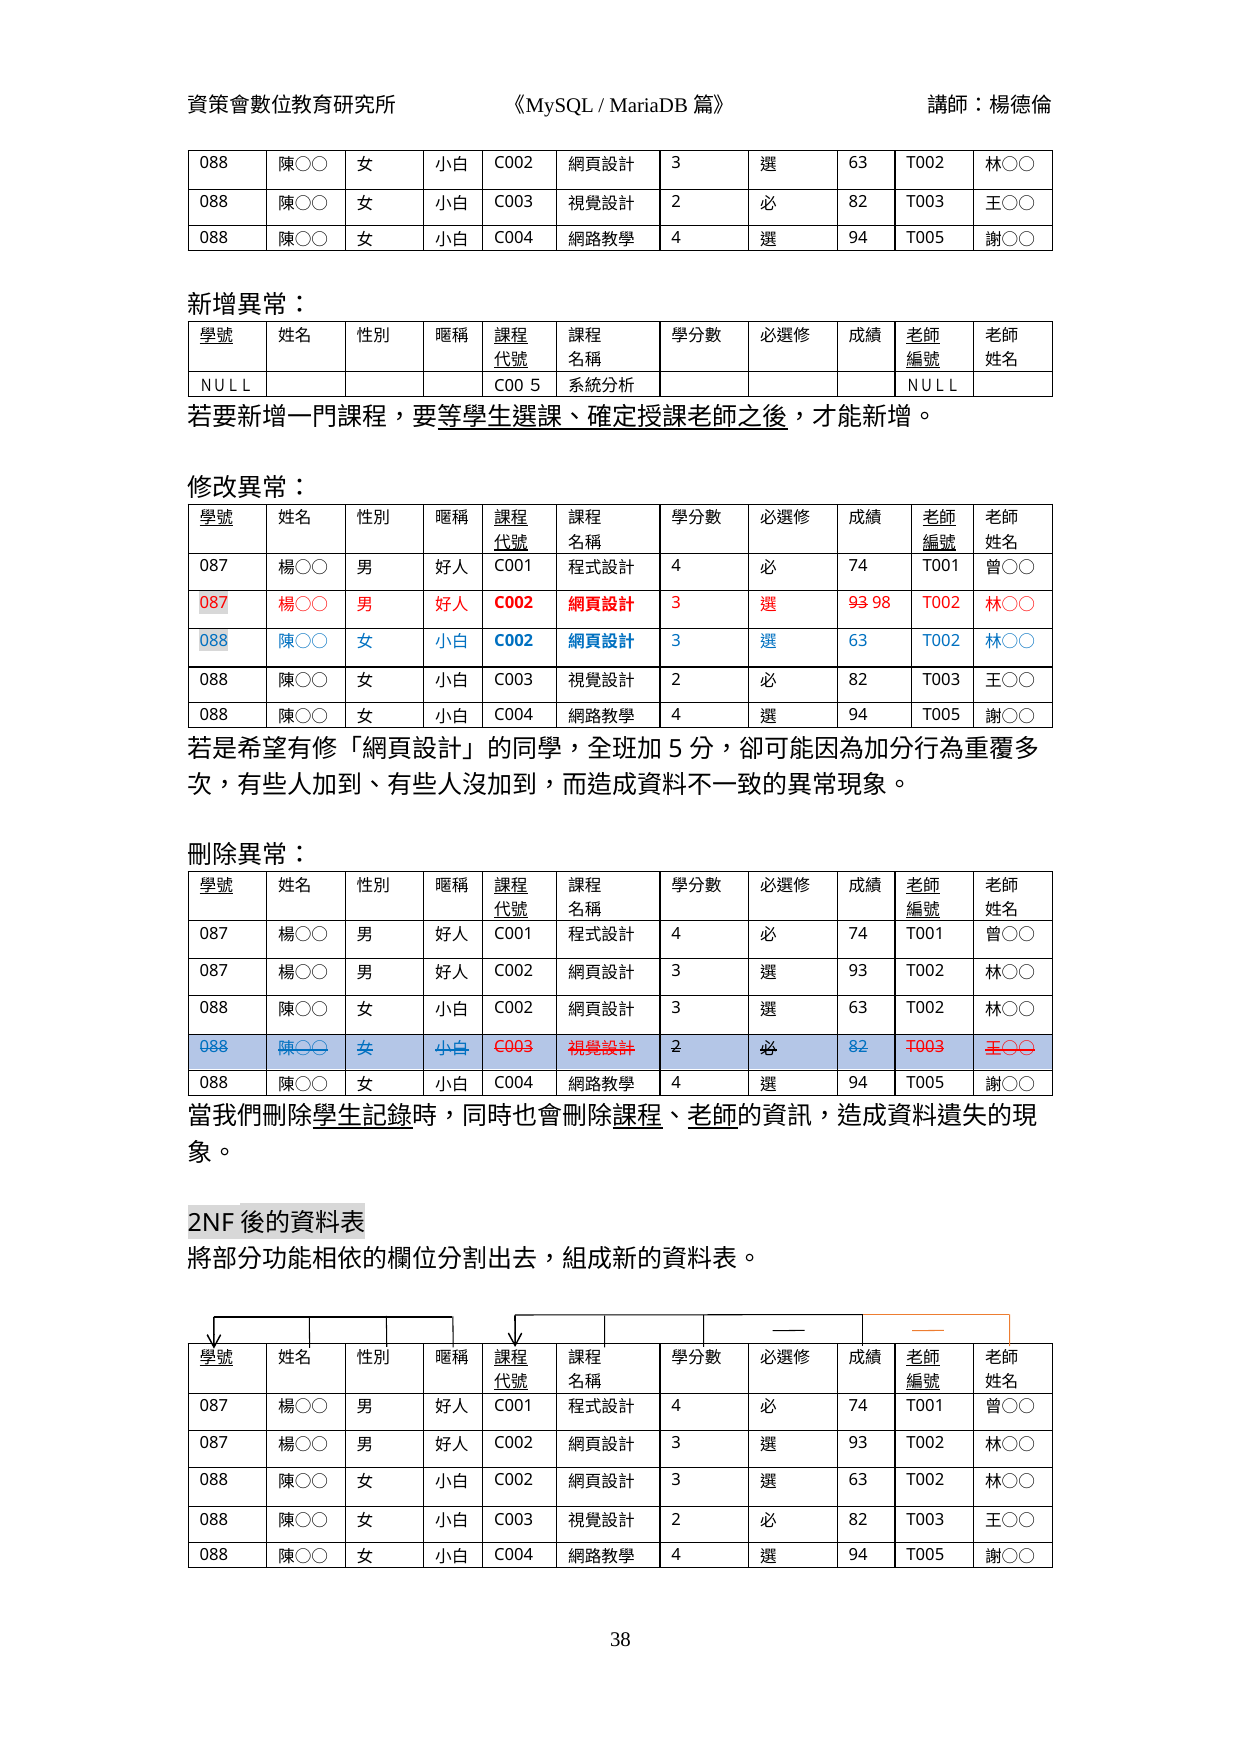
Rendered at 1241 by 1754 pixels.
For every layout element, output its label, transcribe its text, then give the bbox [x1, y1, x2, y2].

table_cell 小白 [424, 1035, 482, 1069]
table_cell 女 [346, 1468, 423, 1506]
table_cell 小白 [424, 1071, 482, 1095]
table_cell T002 [896, 1468, 973, 1506]
table_cell 087 [189, 554, 266, 590]
table_cell 小白 [424, 668, 482, 702]
table_cell 王○○ [974, 668, 1052, 702]
table_cell 王○○ [974, 1507, 1052, 1542]
table_cell 選 [749, 1468, 837, 1506]
table_header 成績 [838, 1344, 894, 1392]
table_cell 選 [749, 1431, 837, 1467]
table_cell 視覺設計 [557, 190, 659, 224]
table_cell 4 [661, 1543, 748, 1567]
table_cell 網路教學 [557, 1543, 659, 1567]
table_cell 網路教學 [557, 703, 659, 727]
table_cell 088 [189, 629, 266, 666]
table_cell 3 [661, 629, 748, 666]
table_cell 小白 [424, 629, 482, 666]
table_header 課程 名稱 [557, 505, 659, 553]
table_cell 選 [749, 591, 837, 627]
table_cell 女 [346, 151, 423, 189]
table_cell 088 [189, 1468, 266, 1506]
text 2NF 後的資料表 [187, 1202, 1053, 1239]
table_cell 視覺設計 [557, 668, 659, 702]
table_cell 4 [661, 554, 748, 590]
table_cell 程式設計 [557, 554, 659, 590]
table_cell 楊○○ [267, 921, 345, 958]
table_cell 系統分析 [557, 372, 659, 396]
table_cell 93 [838, 1431, 894, 1467]
table_cell C004 [483, 703, 556, 727]
table_cell 男 [346, 591, 423, 627]
table_header 學分數 [661, 872, 748, 920]
table_cell 男 [346, 1431, 423, 1467]
table_header 學號 [189, 322, 266, 371]
table_cell C001 [483, 1394, 556, 1430]
text 若要新增一門課程，要等學生選課、確定授課老師之後，才能新增。 [187, 397, 1053, 433]
table_cell 82 [838, 1035, 894, 1069]
table_cell 林○○ [974, 996, 1052, 1034]
table_cell 4 [661, 1394, 748, 1430]
table_cell 2 [661, 190, 748, 224]
table_cell 088 [189, 668, 266, 702]
table_cell [974, 372, 1052, 396]
table_cell 女 [346, 668, 423, 702]
table_header 老師 姓名 [974, 1344, 1052, 1392]
table_cell 男 [346, 921, 423, 958]
table_cell ＮＵＬＬ [189, 372, 266, 396]
table_cell 楊○○ [267, 1394, 345, 1430]
table_cell 選 [749, 151, 837, 189]
table_header 暱稱 [424, 1344, 482, 1392]
table_cell 小白 [424, 1507, 482, 1542]
table_cell 陳○○ [267, 629, 345, 666]
table_cell 088 [189, 1071, 266, 1095]
table_cell 謝○○ [974, 226, 1052, 250]
table_cell 087 [189, 1394, 266, 1430]
table_cell T001 [896, 1394, 973, 1430]
table_cell 小白 [424, 151, 482, 189]
table_header 學分數 [661, 505, 748, 553]
table_cell 女 [346, 629, 423, 666]
table_cell 陳○○ [267, 996, 345, 1034]
table_cell 088 [189, 703, 266, 727]
table_cell C004 [483, 226, 556, 250]
table_cell T005 [912, 703, 973, 727]
table_cell 好人 [424, 959, 482, 995]
table_header 必選修 [749, 1344, 837, 1392]
table_cell 王○○ [974, 190, 1052, 224]
table_cell 必 [749, 1507, 837, 1542]
table_cell 087 [189, 591, 266, 627]
table_cell 女 [346, 996, 423, 1034]
table_header 姓名 [267, 505, 345, 553]
table_cell 3 [661, 996, 748, 1034]
table_cell 2 [661, 668, 748, 702]
table_cell 男 [346, 959, 423, 995]
table_cell 3 [661, 591, 748, 627]
table_cell 女 [346, 1071, 423, 1095]
text 若是希望有修「網頁設計」的同學，全班加 5 分，卻可能因為加分行為重覆多次，有些人加到、有些人沒加到，而造成資料不一致的異常現象。 [187, 728, 1053, 801]
table_cell C003 [483, 190, 556, 224]
table_cell 94 [838, 1071, 894, 1095]
table_header 學分數 [661, 1344, 748, 1392]
table_cell 必 [749, 921, 837, 958]
table_cell 必 [749, 190, 837, 224]
table_cell 選 [749, 996, 837, 1034]
table_cell 63 [838, 1468, 894, 1506]
table_cell T003 [912, 668, 973, 702]
table_cell 088 [189, 226, 266, 250]
table_cell 2 [661, 1035, 748, 1069]
table_cell C001 [483, 554, 556, 590]
table_cell C001 [483, 921, 556, 958]
table_cell T002 [896, 959, 973, 995]
table_header 老師 編號 [912, 505, 973, 553]
table_header 老師 姓名 [974, 505, 1052, 553]
table_header 課程 名稱 [557, 322, 659, 371]
table_cell C003 [483, 1035, 556, 1069]
table_header 性別 [346, 505, 423, 553]
table_cell 94 [838, 1543, 894, 1567]
table_cell 3 [661, 1468, 748, 1506]
table_header 姓名 [267, 1344, 345, 1392]
text 刪除異常： [187, 835, 1053, 871]
table_cell 小白 [424, 1468, 482, 1506]
table_cell 小白 [424, 996, 482, 1034]
table_header 課程 代號 [483, 322, 556, 371]
table_cell 087 [189, 921, 266, 958]
table_cell 93 98 [838, 591, 911, 627]
table_cell C002 [483, 629, 556, 666]
table_header 課程 名稱 [557, 1344, 659, 1392]
table_header 成績 [838, 872, 894, 920]
table_cell T001 [912, 554, 973, 590]
table_cell 4 [661, 226, 748, 250]
table_cell 女 [346, 226, 423, 250]
table_cell 82 [838, 1507, 894, 1542]
table_cell 陳○○ [267, 1507, 345, 1542]
table_cell 林○○ [974, 959, 1052, 995]
table_cell 必 [749, 668, 837, 702]
table_cell 4 [661, 921, 748, 958]
table_cell 63 [838, 151, 894, 189]
table_cell 網頁設計 [557, 151, 659, 189]
table_cell 林○○ [974, 629, 1052, 666]
table_cell C002 [483, 959, 556, 995]
table_cell 謝○○ [974, 703, 1052, 727]
table_cell 男 [346, 1394, 423, 1430]
text 新增異常： [187, 285, 1053, 321]
table_cell T001 [896, 921, 973, 958]
table_cell 94 [838, 703, 911, 727]
table_cell 63 [838, 629, 911, 666]
table_cell 74 [838, 921, 894, 958]
table_cell T002 [896, 1431, 973, 1467]
table_header 性別 [346, 322, 423, 371]
table_cell 087 [189, 959, 266, 995]
table_header 老師 編號 [896, 1344, 973, 1392]
table_cell T003 [896, 1035, 973, 1069]
table_cell 謝○○ [974, 1543, 1052, 1567]
table_cell 4 [661, 703, 748, 727]
table_cell 視覺設計 [557, 1035, 659, 1069]
table_cell 女 [346, 703, 423, 727]
table_cell 陳○○ [267, 668, 345, 702]
table_header 學號 [189, 1344, 266, 1392]
table_header 成績 [838, 322, 894, 371]
table_cell 男 [346, 554, 423, 590]
table_cell 必 [749, 554, 837, 590]
table_cell 3 [661, 959, 748, 995]
table_header 課程 名稱 [557, 872, 659, 920]
table_cell 程式設計 [557, 921, 659, 958]
table_cell 網頁設計 [557, 996, 659, 1034]
table_cell 女 [346, 1035, 423, 1069]
table_header 老師 編號 [896, 872, 973, 920]
table_cell C004 [483, 1543, 556, 1567]
table_cell T002 [896, 996, 973, 1034]
table_cell 小白 [424, 1543, 482, 1567]
table_cell 選 [749, 959, 837, 995]
table_cell 網頁設計 [557, 629, 659, 666]
table_cell 好人 [424, 554, 482, 590]
table_cell 好人 [424, 1431, 482, 1467]
table_header 必選修 [749, 872, 837, 920]
table_cell 82 [838, 190, 894, 224]
table_cell T003 [896, 1507, 973, 1542]
table_header 必選修 [749, 505, 837, 553]
table_cell 選 [749, 703, 837, 727]
table_header 學號 [189, 505, 266, 553]
table_cell 楊○○ [267, 1431, 345, 1467]
table_cell [838, 372, 894, 396]
table_cell 女 [346, 1507, 423, 1542]
table_cell 陳○○ [267, 151, 345, 189]
table_cell 楊○○ [267, 591, 345, 627]
table_header 學號 [189, 872, 266, 920]
table_cell 女 [346, 1543, 423, 1567]
table_cell 3 [661, 1431, 748, 1467]
table_cell 曾○○ [974, 1394, 1052, 1430]
table_cell 小白 [424, 190, 482, 224]
table_cell 好人 [424, 921, 482, 958]
table_header 暱稱 [424, 505, 482, 553]
table_header 成績 [838, 505, 911, 553]
table_cell 網頁設計 [557, 1468, 659, 1506]
table_cell 088 [189, 1543, 266, 1567]
table_cell T005 [896, 1071, 973, 1095]
table_cell 楊○○ [267, 554, 345, 590]
table_header 性別 [346, 1344, 423, 1392]
table_cell C002 [483, 1431, 556, 1467]
table_cell 程式設計 [557, 1394, 659, 1430]
table_cell [749, 372, 837, 396]
table_cell 74 [838, 554, 911, 590]
table_header 姓名 [267, 872, 345, 920]
table_cell [661, 372, 748, 396]
table_cell 94 [838, 226, 894, 250]
table_cell C002 [483, 996, 556, 1034]
table_cell 陳○○ [267, 226, 345, 250]
table_cell 好人 [424, 591, 482, 627]
table_cell 必 [749, 1035, 837, 1069]
table_cell 網頁設計 [557, 959, 659, 995]
table_cell 曾○○ [974, 554, 1052, 590]
table_cell 3 [661, 151, 748, 189]
table_cell C004 [483, 1071, 556, 1095]
table_header 老師 編號 [896, 322, 973, 371]
table_cell C00５ [483, 372, 556, 396]
table_cell 選 [749, 1071, 837, 1095]
table_cell 網頁設計 [557, 1431, 659, 1467]
table_cell [424, 372, 482, 396]
table_cell 必 [749, 1394, 837, 1430]
table_cell 好人 [424, 1394, 482, 1430]
table_cell T002 [912, 629, 973, 666]
table_cell 林○○ [974, 1468, 1052, 1506]
text 將部分功能相依的欄位分割出去，組成新的資料表。 [187, 1239, 1053, 1275]
table_cell 網路教學 [557, 1071, 659, 1095]
table_header 姓名 [267, 322, 345, 371]
table_cell 088 [189, 1035, 266, 1069]
table_header 暱稱 [424, 872, 482, 920]
table_header 必選修 [749, 322, 837, 371]
table_cell 74 [838, 1394, 894, 1430]
table_cell [267, 372, 345, 396]
table_cell T002 [912, 591, 973, 627]
table_cell C002 [483, 591, 556, 627]
table_header 老師 姓名 [974, 872, 1052, 920]
table_cell 謝○○ [974, 1071, 1052, 1095]
table_cell 088 [189, 151, 266, 189]
table_header 學分數 [661, 322, 748, 371]
table_cell 選 [749, 226, 837, 250]
table_cell C002 [483, 151, 556, 189]
table_cell T003 [896, 190, 973, 224]
table_cell 陳○○ [267, 1468, 345, 1506]
table_header 老師 姓名 [974, 322, 1052, 371]
table_cell 93 [838, 959, 894, 995]
table_cell T005 [896, 1543, 973, 1567]
table_cell C003 [483, 668, 556, 702]
table_cell T002 [896, 151, 973, 189]
table_cell 82 [838, 668, 911, 702]
table_cell 088 [189, 1507, 266, 1542]
table_cell 網路教學 [557, 226, 659, 250]
text 當我們刪除學生記錄時，同時也會刪除課程、老師的資訊，造成資料遺失的現象。 [187, 1096, 1053, 1168]
table_cell T005 [896, 226, 973, 250]
table_cell 選 [749, 1543, 837, 1567]
table_cell 林○○ [974, 151, 1052, 189]
table_cell 網頁設計 [557, 591, 659, 627]
table_cell 林○○ [974, 591, 1052, 627]
table_cell 4 [661, 1071, 748, 1095]
table_header 課程 代號 [483, 1344, 556, 1392]
table_cell 視覺設計 [557, 1507, 659, 1542]
table_cell 小白 [424, 226, 482, 250]
table_cell 楊○○ [267, 959, 345, 995]
table_header 課程 代號 [483, 505, 556, 553]
table_cell 選 [749, 629, 837, 666]
table_cell 陳○○ [267, 1543, 345, 1567]
table_cell C003 [483, 1507, 556, 1542]
text 修改異常： [187, 467, 1053, 503]
table_header 性別 [346, 872, 423, 920]
table_cell 陳○○ [267, 190, 345, 224]
table_cell 63 [838, 996, 894, 1034]
table_cell 女 [346, 190, 423, 224]
table_cell 087 [189, 1431, 266, 1467]
table_cell 林○○ [974, 1431, 1052, 1467]
table_header 暱稱 [424, 322, 482, 371]
table_cell ＮＵＬＬ [896, 372, 973, 396]
table_cell C002 [483, 1468, 556, 1506]
table_header 課程 代號 [483, 872, 556, 920]
table_cell 陳○○ [267, 703, 345, 727]
table_cell 088 [189, 996, 266, 1034]
table_cell 曾○○ [974, 921, 1052, 958]
table_cell 小白 [424, 703, 482, 727]
table_cell 陳○○ [267, 1035, 345, 1069]
table_cell 陳○○ [267, 1071, 345, 1095]
table_cell 2 [661, 1507, 748, 1542]
table_cell 王○○ [974, 1035, 1052, 1069]
table_cell [346, 372, 423, 396]
table_cell 088 [189, 190, 266, 224]
